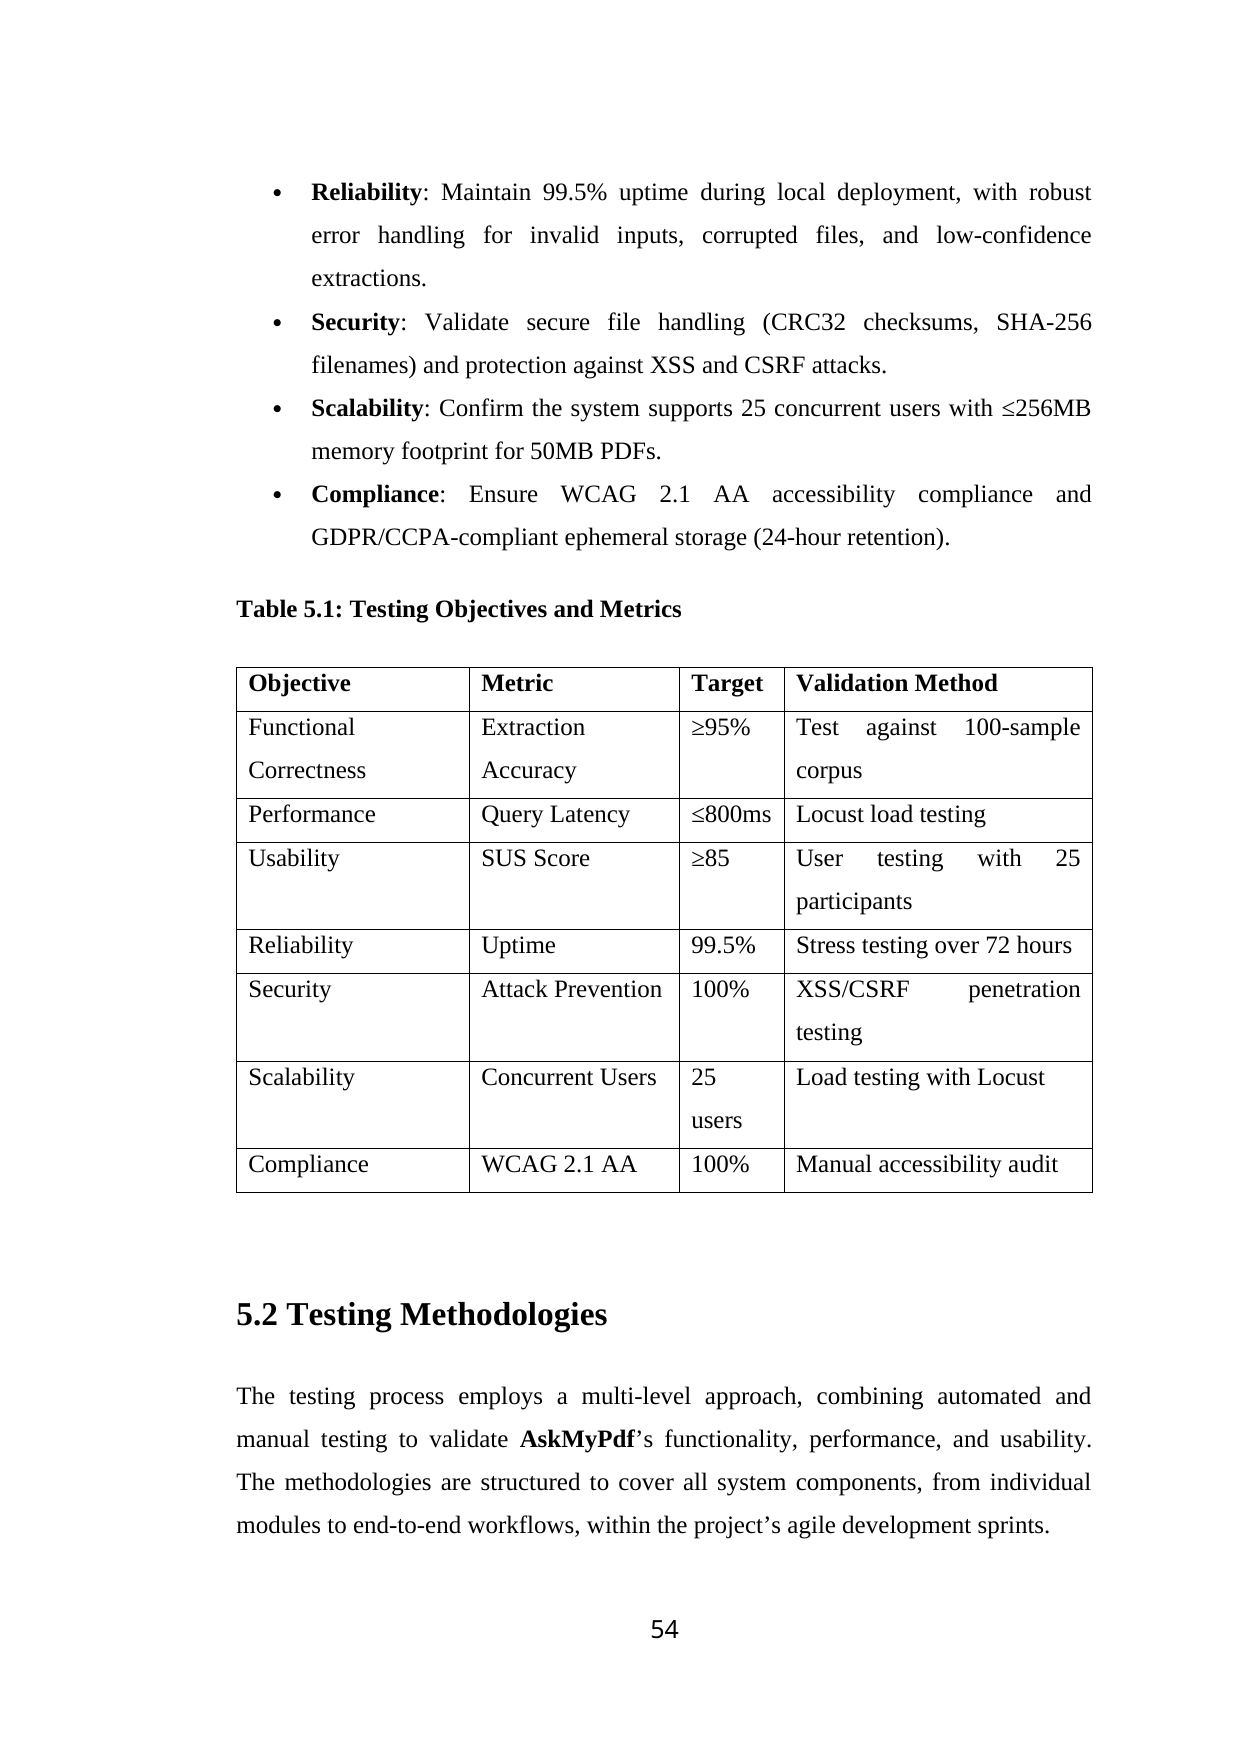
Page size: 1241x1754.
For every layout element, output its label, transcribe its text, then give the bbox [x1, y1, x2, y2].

table_cell Functional Correctness [237, 712, 469, 798]
table_cell XSS/CSRF penetration testing [785, 974, 1092, 1061]
table_cell WCAG 2.1 AA [470, 1149, 679, 1192]
table_header Target [680, 668, 784, 711]
table_cell Attack Prevention [470, 974, 679, 1061]
table_cell Query Latency [470, 799, 679, 842]
table_cell 25 users [680, 1062, 784, 1148]
table_cell ≥95% [680, 712, 784, 798]
table_cell Reliability [237, 930, 469, 973]
list Compliance: Ensure WCAG 2.1 AA accessibility compliance and GDPR/CCPA-compliant ephemeral storage (24-hour retention). [274, 479, 1092, 551]
table_cell Uptime [470, 930, 679, 973]
table_header Objective [237, 668, 469, 711]
text The testing process employs a multi-level approach, combining automated and manual testing to validate AskMyPdf’s functionality, performance, and usability. The methodologies are structured to cover all system components, from individual modules to end-to-end workflows, within the project’s agile development sprints. [236, 1381, 1092, 1539]
table_cell 100% [680, 1149, 784, 1192]
table_cell Test against 100-sample corpus [785, 712, 1092, 798]
table_cell 100% [680, 974, 784, 1061]
table_cell Load testing with Locust [785, 1062, 1092, 1148]
table_cell Compliance [237, 1149, 469, 1192]
table_cell Stress testing over 72 hours [785, 930, 1092, 973]
table_cell Usability [237, 843, 469, 929]
list Scalability: Confirm the system supports 25 concurrent users with ≤256MB memory footprint for 50MB PDFs. [274, 393, 1092, 465]
table_cell User testing with 25 participants [785, 843, 1092, 929]
table_cell ≥85 [680, 843, 784, 929]
list Security: Validate secure file handling (CRC32 checksums, SHA-256 filenames) and protection against XSS and CSRF attacks. [274, 307, 1092, 378]
text 5.2 Testing Methodologies [236, 1294, 1092, 1333]
table_cell SUS Score [470, 843, 679, 929]
table_cell Manual accessibility audit [785, 1149, 1092, 1192]
text Table 5.1: Testing Objectives and Metrics [236, 594, 1092, 623]
table_header Validation Method [785, 668, 1092, 711]
table_cell Extraction Accuracy [470, 712, 679, 798]
table_cell Security [237, 974, 469, 1061]
table_cell Locust load testing [785, 799, 1092, 842]
table_cell 99.5% [680, 930, 784, 973]
table_header Metric [470, 668, 679, 711]
table_cell Concurrent Users [470, 1062, 679, 1148]
list Reliability: Maintain 99.5% uptime during local deployment, with robust error handling for invalid inputs, corrupted files, and low-confidence extractions. [274, 177, 1092, 292]
table_cell Scalability [237, 1062, 469, 1148]
table_cell Performance [237, 799, 469, 842]
table_cell ≤800ms [680, 799, 784, 842]
